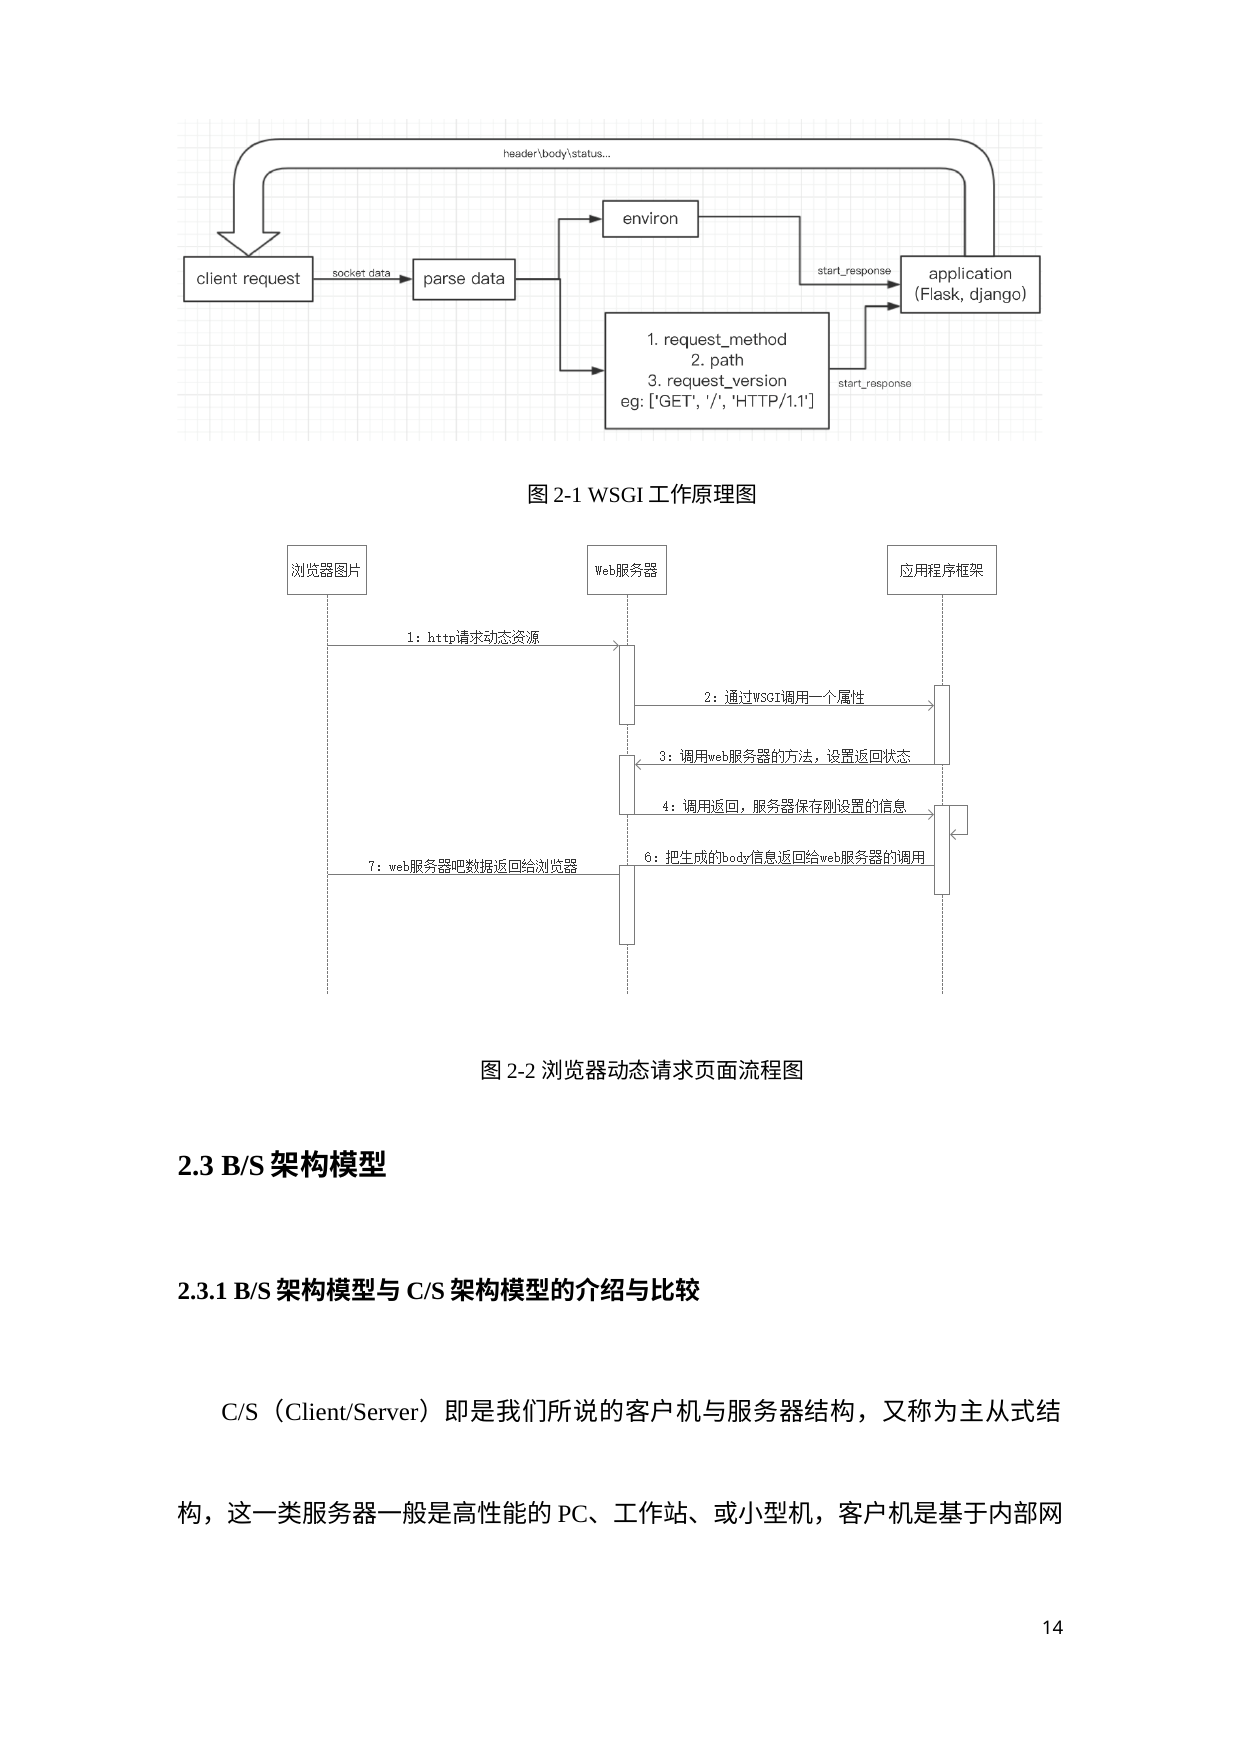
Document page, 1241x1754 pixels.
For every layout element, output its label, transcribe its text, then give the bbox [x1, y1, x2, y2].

picture [257, 525, 1027, 1019]
picture [177, 119, 1043, 441]
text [177, 1376, 1063, 1546]
text 图2-2 浏览器动态请求页面流程图 [177, 1052, 1063, 1086]
subtitle 2.3 B/S架构模型 [177, 1129, 1063, 1197]
text 图2-1 WSGI工作原理图 [177, 476, 1063, 510]
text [177, 119, 1063, 459]
subtitle 2.3.1 B/S架构模型与C/S架构模型的介绍与比较 [177, 1254, 1063, 1322]
